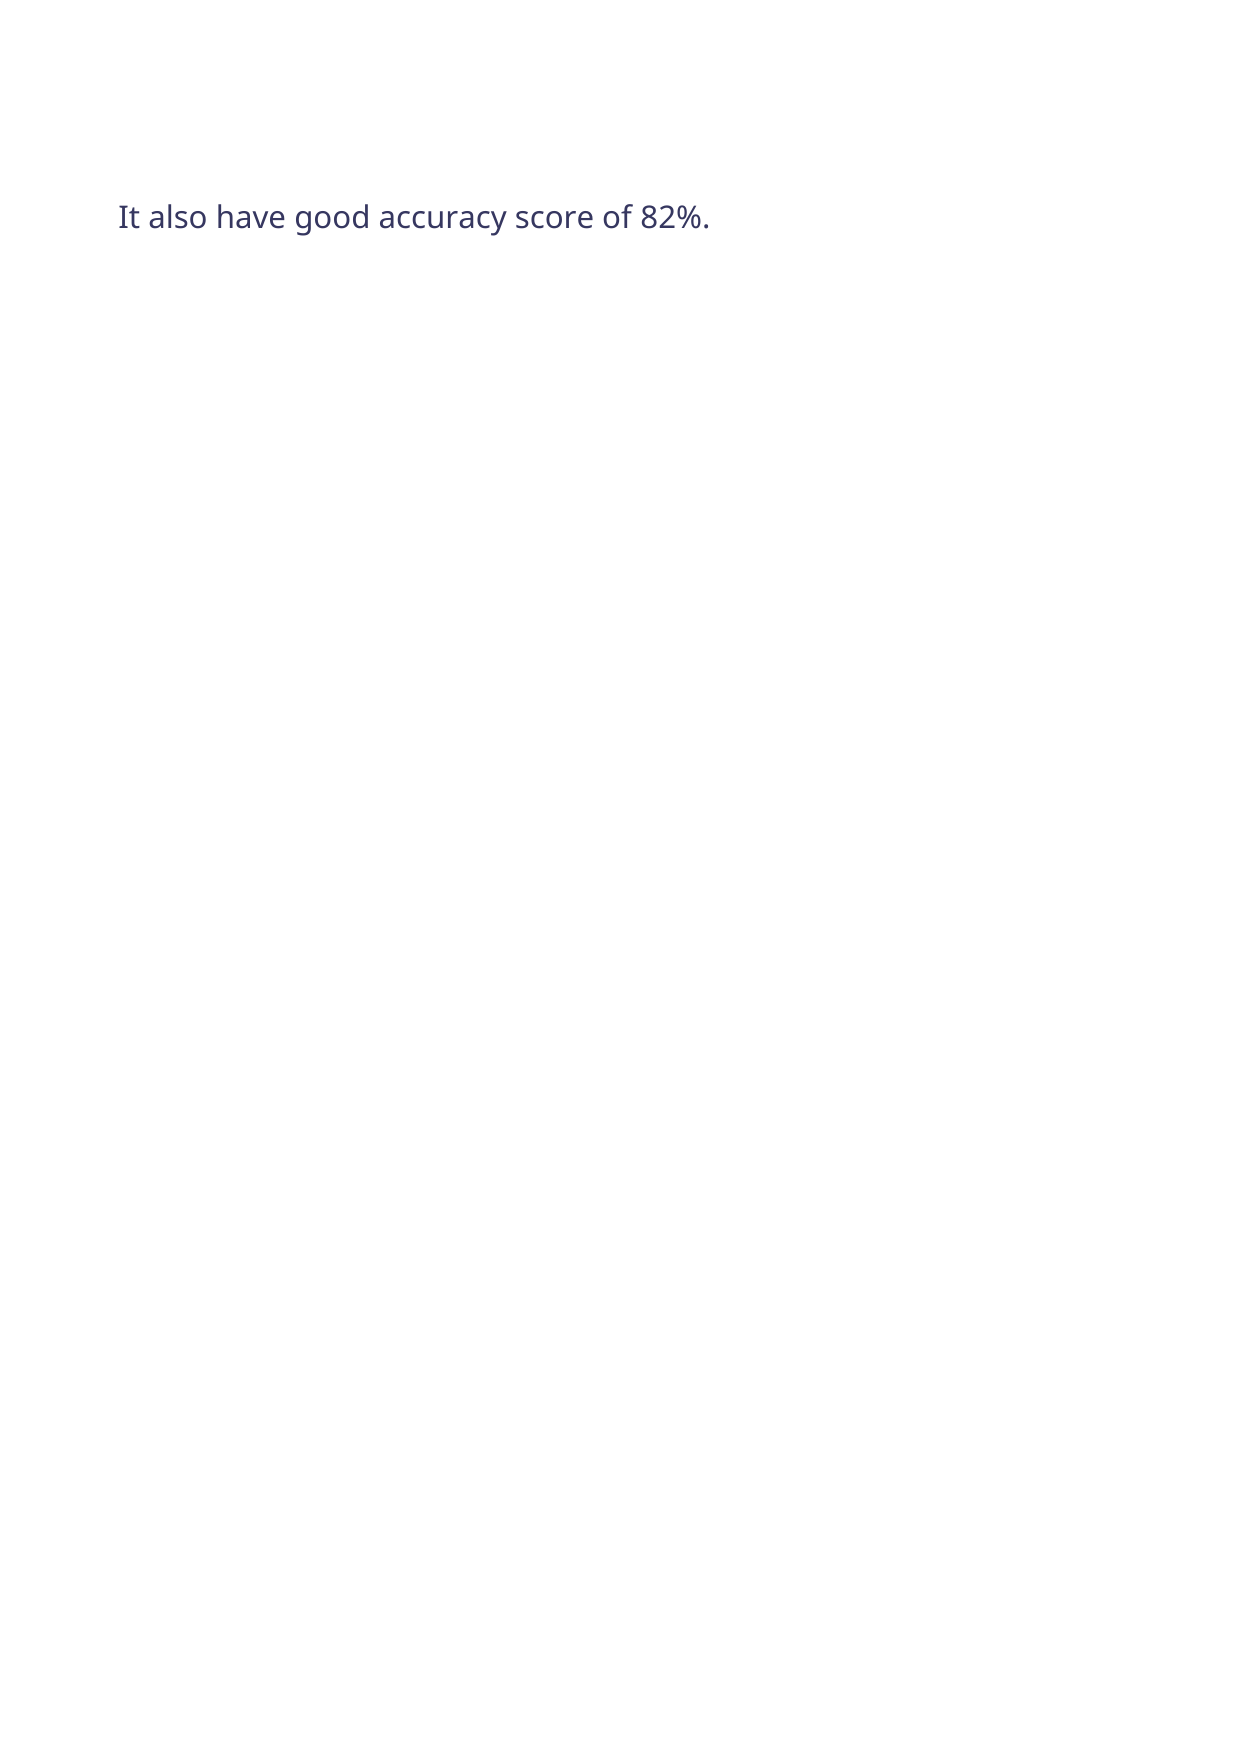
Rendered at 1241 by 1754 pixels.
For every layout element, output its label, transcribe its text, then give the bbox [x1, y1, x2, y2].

text It also have good accuracy score of 82%. [118, 195, 1184, 237]
